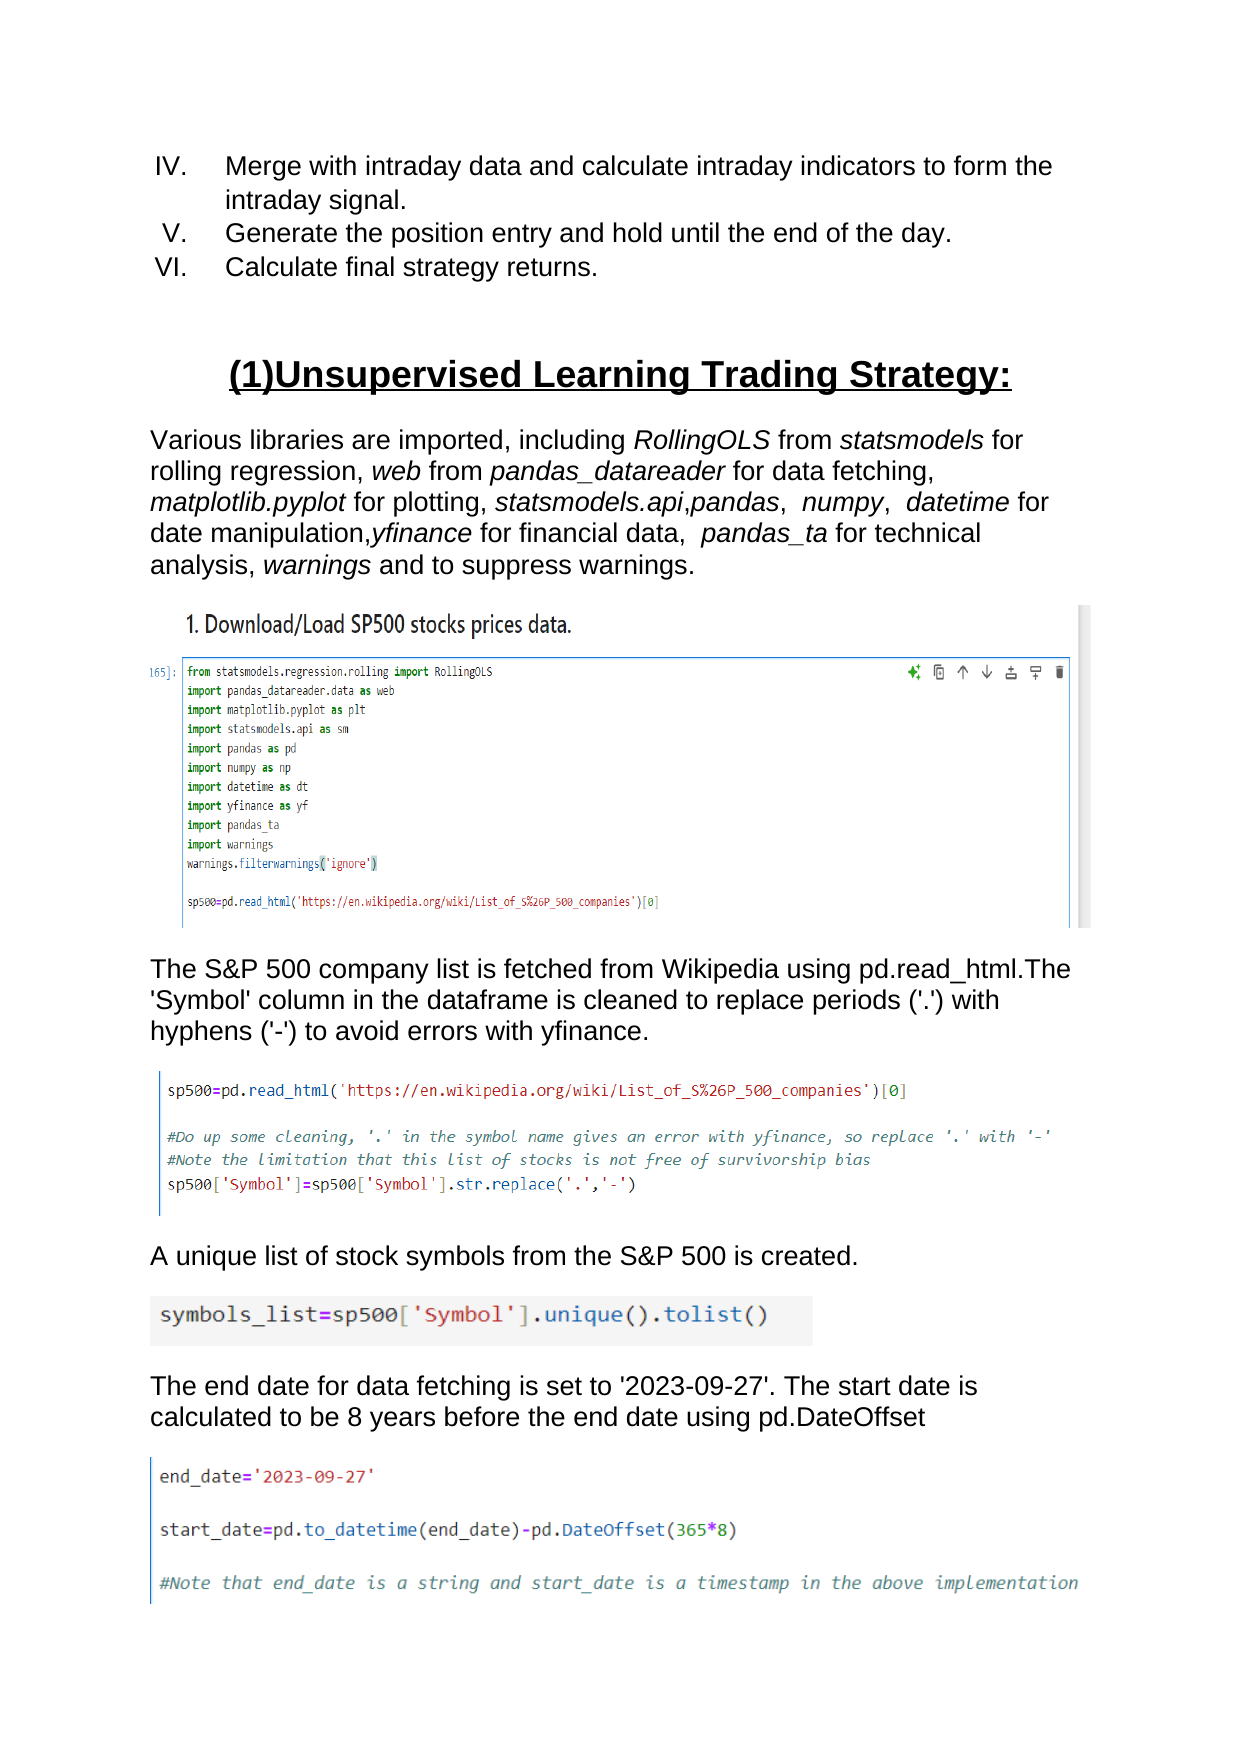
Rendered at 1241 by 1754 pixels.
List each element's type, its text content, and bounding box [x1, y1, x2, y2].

picture [150, 1296, 813, 1346]
picture [150, 1457, 1091, 1604]
picture [150, 605, 1091, 928]
text A unique list of stock symbols from the S&P 500 is created. [150, 1240, 1090, 1271]
list Generate the position entry and hold until the end of the day. [187, 217, 1090, 249]
list Merge with intraday data and calculate intraday indicators to form the intraday signal. [187, 150, 1090, 215]
text The end date for data fetching is set to '2023-09-27'. The start date is calculated to be 8 years before the end date using pd.DateOffset [150, 1370, 1090, 1433]
text (1)Unsupervised Learning Trading Strategy: [150, 352, 1090, 395]
list Calculate final strategy returns. [187, 251, 1090, 282]
text Various libraries are imported, including RollingOLS from statsmodels for rolling regression, web from pandas_datareader for data fetching, matplotlib.pyplot for plotting, statsmodels.api,pandas, numpy, datetime for date manipulation,yfinance for financial data, pandas_ta for technical analysis, warnings and to suppress warnings. [150, 424, 1090, 580]
picture [150, 1071, 1091, 1216]
text The S&P 500 company list is fetched from Wikipedia using pd.read_html.The 'Symbol' column in the dataframe is cleaned to replace periods ('.') with hyphens ('-') to avoid errors with yfinance. [150, 953, 1090, 1046]
